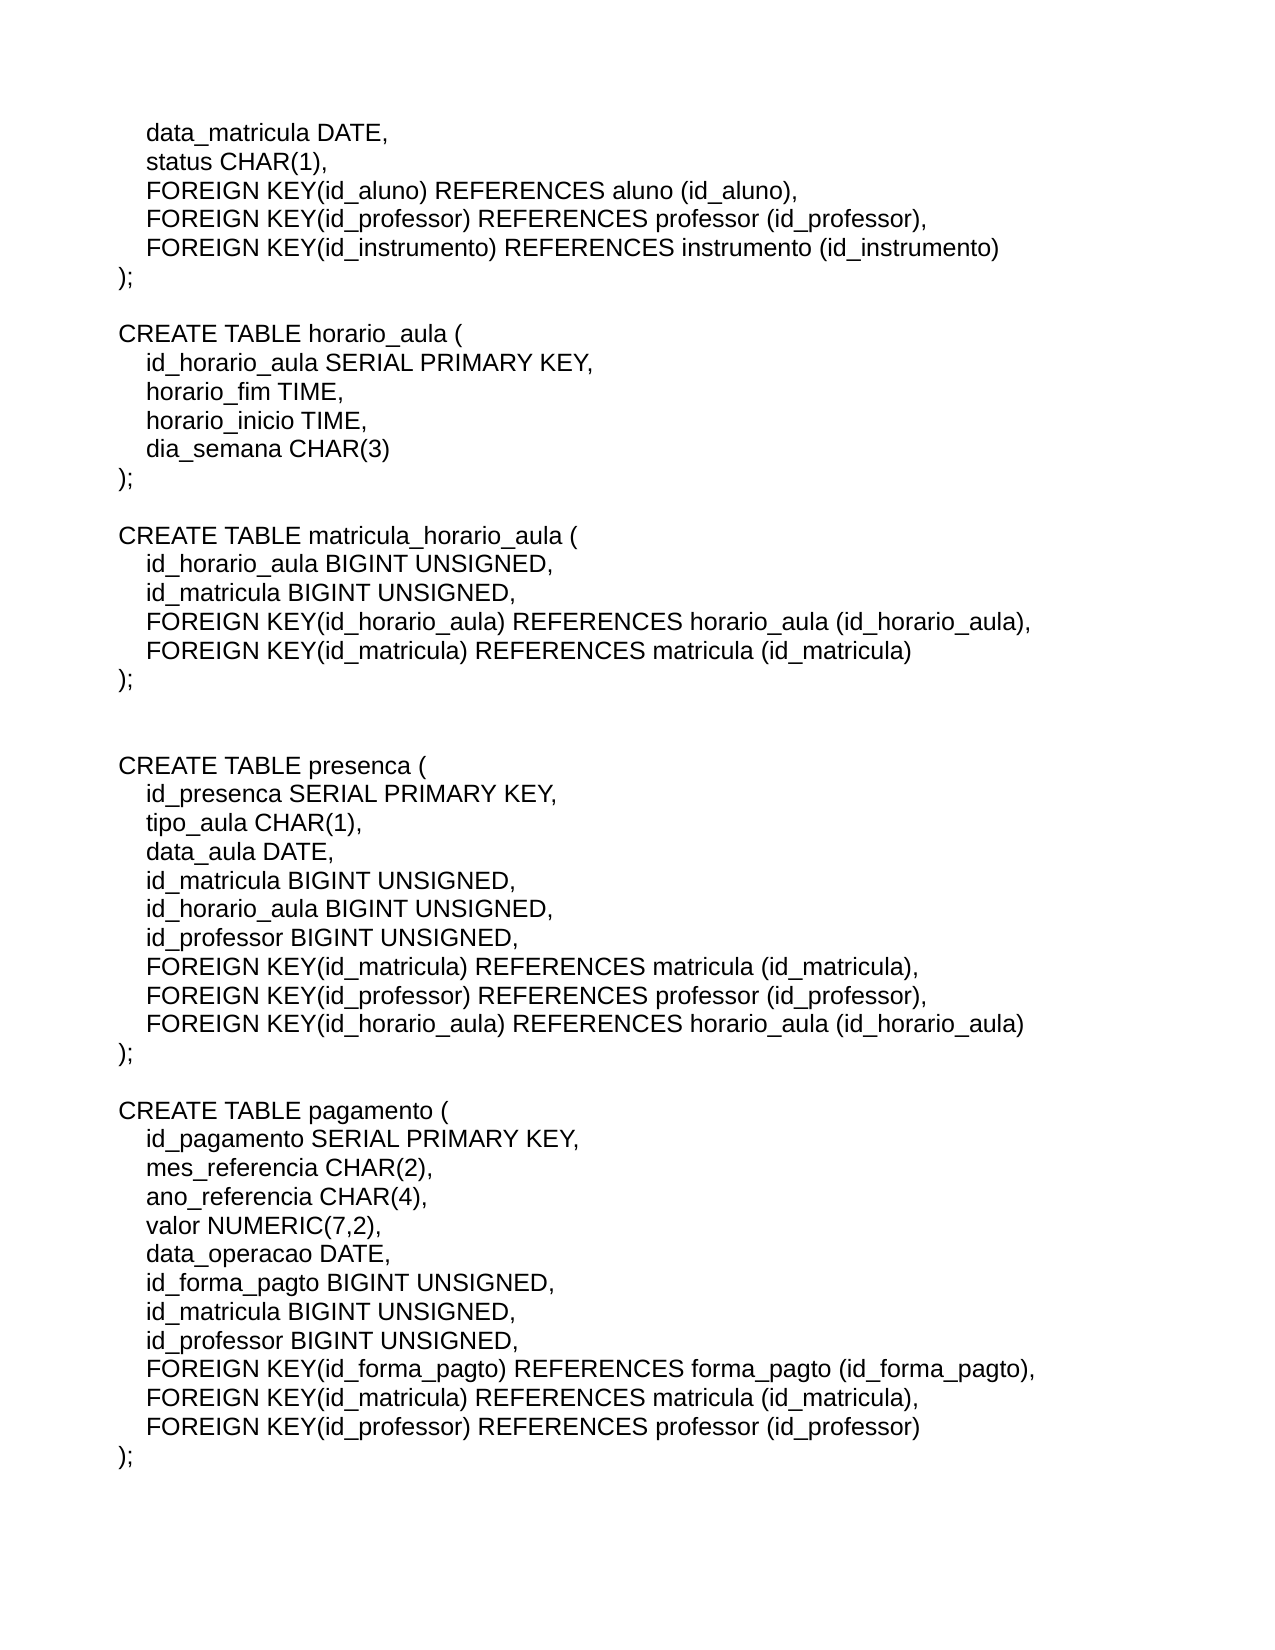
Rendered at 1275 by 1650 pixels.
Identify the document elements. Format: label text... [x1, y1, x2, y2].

text FOREIGN KEY(id_aluno) REFERENCES aluno (id_aluno), [118, 176, 1157, 204]
text FOREIGN KEY(id_professor) REFERENCES professor (id_professor), [118, 204, 1157, 233]
text FOREIGN KEY(id_professor) REFERENCES professor (id_professor), [118, 981, 1157, 1009]
text FOREIGN KEY(id_matricula) REFERENCES matricula (id_matricula) [118, 636, 1157, 664]
text data_operacao DATE, [118, 1239, 1157, 1268]
text mes_referencia CHAR(2), [118, 1153, 1157, 1182]
text horario_fim TIME, [118, 377, 1157, 406]
text CREATE TABLE matricula_horario_aula ( [118, 521, 1157, 549]
text CREATE TABLE horario_aula ( [118, 319, 1157, 348]
text tipo_aula CHAR(1), [118, 808, 1157, 837]
text data_matricula DATE, [118, 118, 1157, 147]
text id_matricula BIGINT UNSIGNED, [118, 1297, 1157, 1326]
text id_presenca SERIAL PRIMARY KEY, [118, 779, 1157, 808]
text status CHAR(1), [118, 147, 1157, 176]
text FOREIGN KEY(id_instrumento) REFERENCES instrumento (id_instrumento) [118, 233, 1157, 262]
text ); [118, 1038, 1157, 1067]
text id_pagamento SERIAL PRIMARY KEY, [118, 1124, 1157, 1153]
text id_horario_aula BIGINT UNSIGNED, [118, 894, 1157, 923]
text FOREIGN KEY(id_forma_pagto) REFERENCES forma_pagto (id_forma_pagto), [118, 1354, 1157, 1383]
text id_forma_pagto BIGINT UNSIGNED, [118, 1268, 1157, 1297]
text ); [118, 463, 1157, 492]
text id_professor BIGINT UNSIGNED, [118, 1326, 1157, 1354]
text ); [118, 664, 1157, 693]
text id_horario_aula SERIAL PRIMARY KEY, [118, 348, 1157, 377]
text CREATE TABLE presenca ( [118, 751, 1157, 779]
text CREATE TABLE pagamento ( [118, 1096, 1157, 1124]
text id_professor BIGINT UNSIGNED, [118, 923, 1157, 952]
text FOREIGN KEY(id_professor) REFERENCES professor (id_professor) [118, 1412, 1157, 1441]
text id_matricula BIGINT UNSIGNED, [118, 578, 1157, 607]
text FOREIGN KEY(id_horario_aula) REFERENCES horario_aula (id_horario_aula), [118, 607, 1157, 636]
text ); [118, 262, 1157, 291]
text id_matricula BIGINT UNSIGNED, [118, 866, 1157, 894]
text horario_inicio TIME, [118, 406, 1157, 434]
text dia_semana CHAR(3) [118, 434, 1157, 463]
text data_aula DATE, [118, 837, 1157, 866]
text FOREIGN KEY(id_matricula) REFERENCES matricula (id_matricula), [118, 952, 1157, 981]
text id_horario_aula BIGINT UNSIGNED, [118, 549, 1157, 578]
text valor NUMERIC(7,2), [118, 1211, 1157, 1239]
text ano_referencia CHAR(4), [118, 1182, 1157, 1211]
text FOREIGN KEY(id_matricula) REFERENCES matricula (id_matricula), [118, 1383, 1157, 1412]
text ); [118, 1441, 1157, 1469]
text FOREIGN KEY(id_horario_aula) REFERENCES horario_aula (id_horario_aula) [118, 1009, 1157, 1038]
